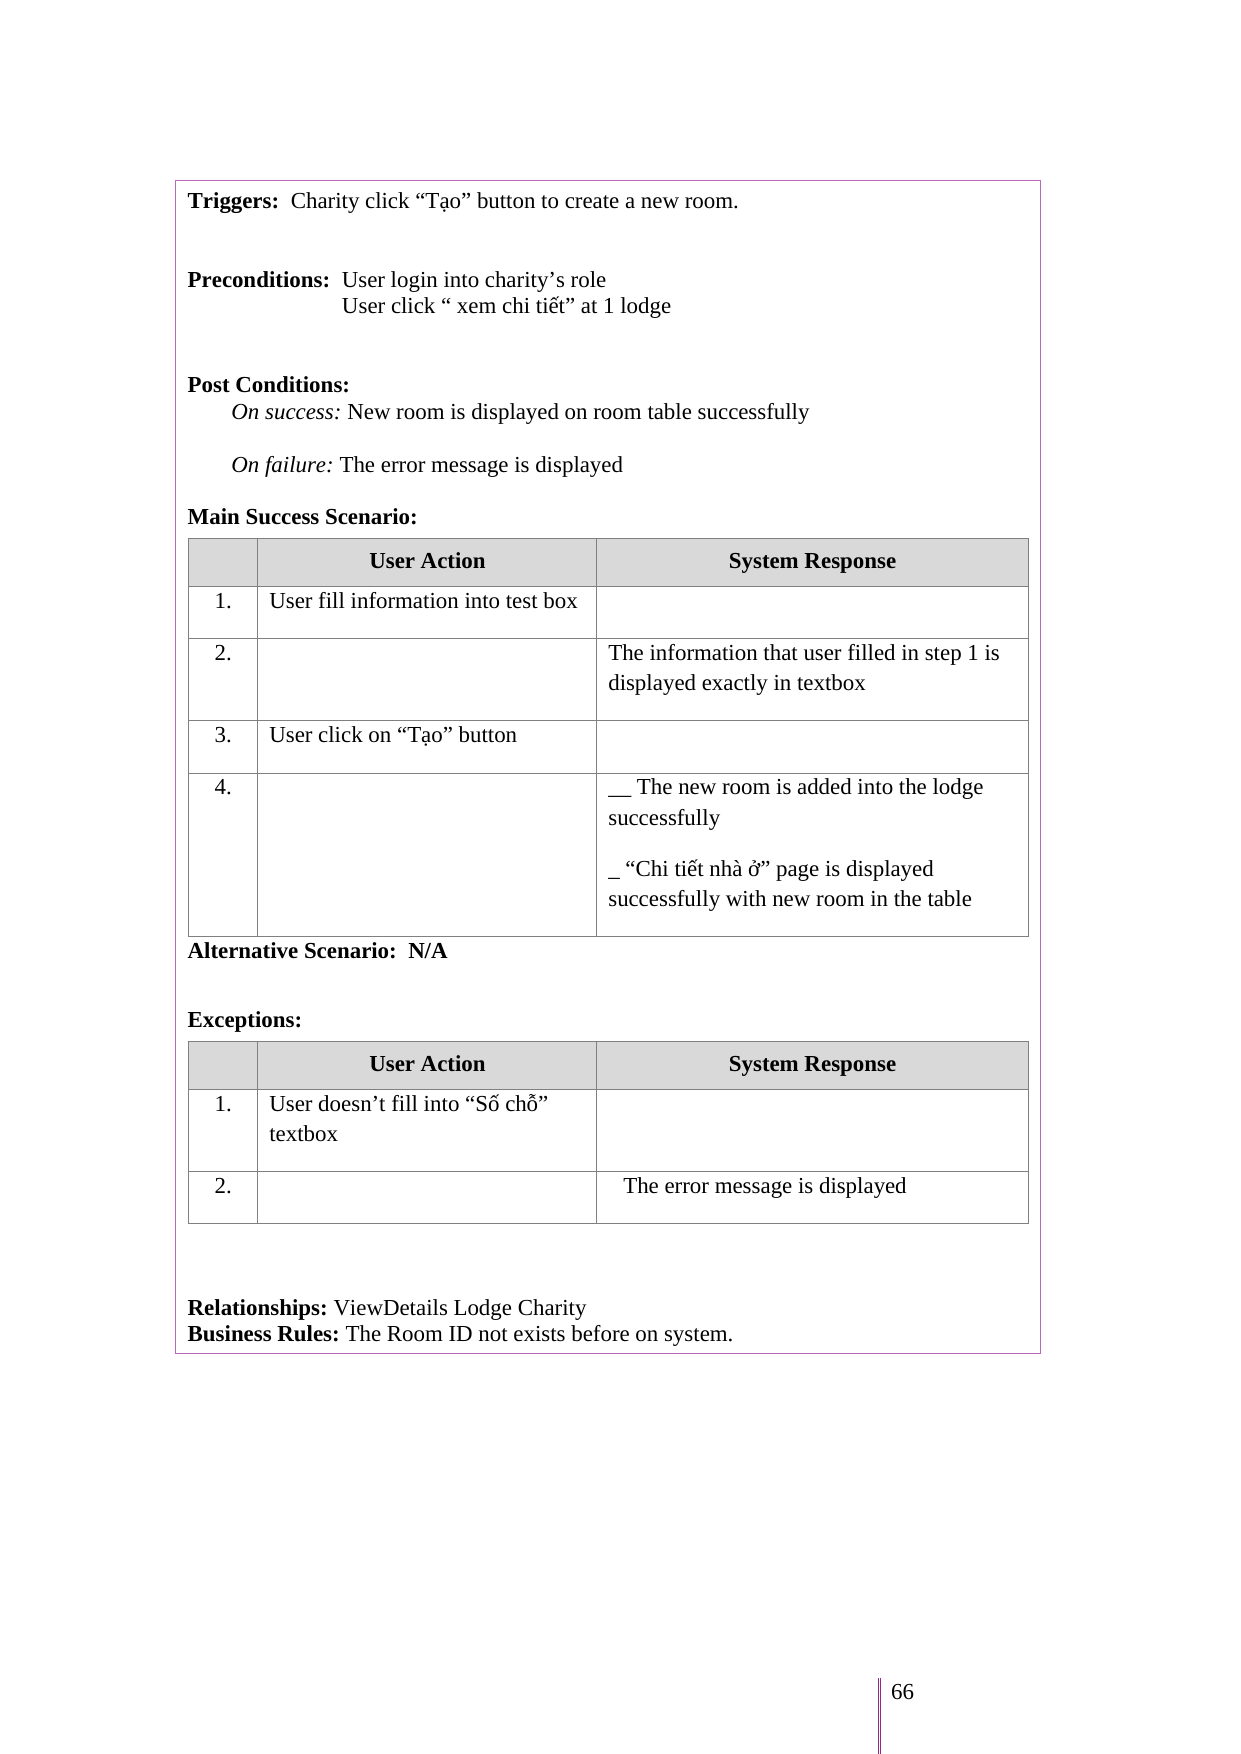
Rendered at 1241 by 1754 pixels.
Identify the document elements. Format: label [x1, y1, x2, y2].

table_cell [176, 181, 1040, 1352]
